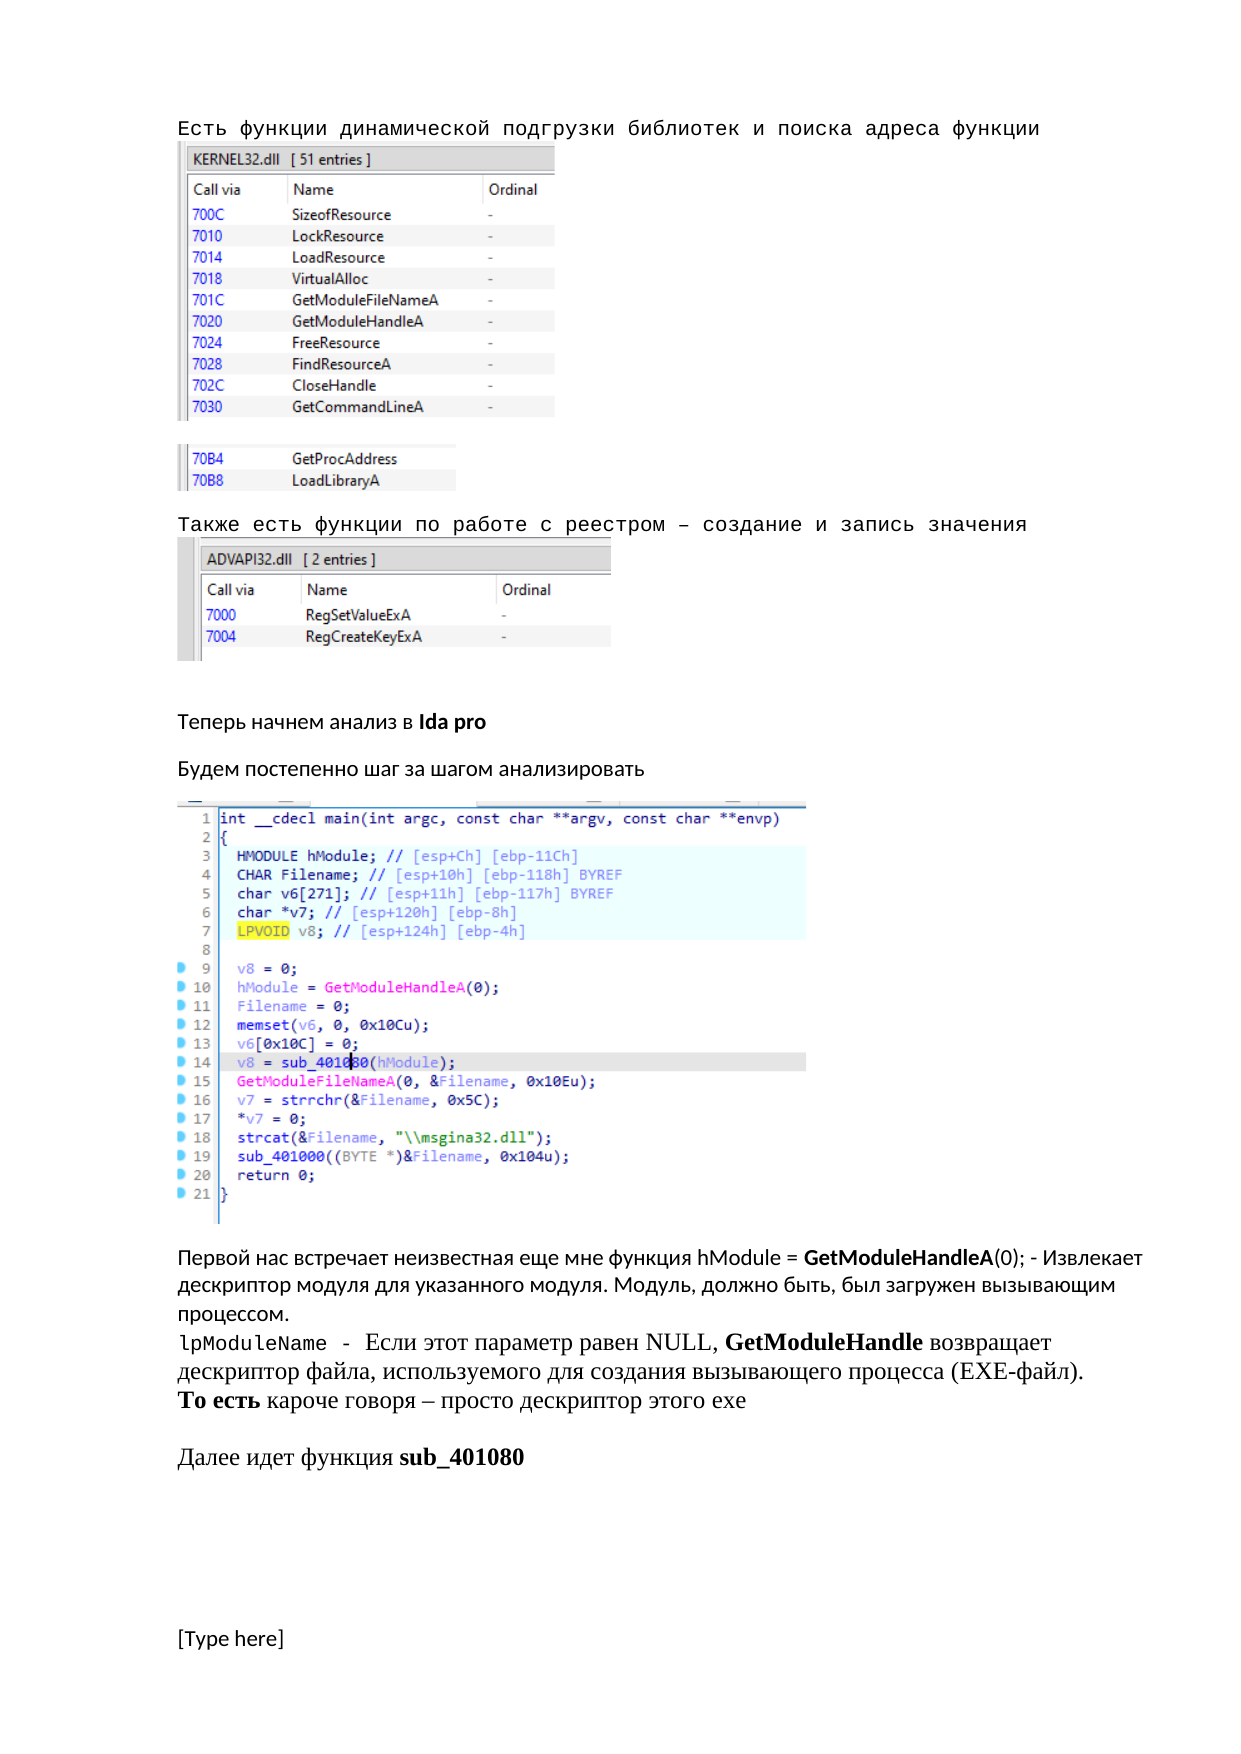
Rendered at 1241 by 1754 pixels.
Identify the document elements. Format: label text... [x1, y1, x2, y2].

text Далее идет функция sub_401080 [177, 1442, 1152, 1471]
picture [177, 801, 807, 1224]
text Первой нас встречает неизвестная еще мне функция hModule = GetModuleHandleA(0); - Извлекает дескриптор модуля для указанного модуля. Модуль, должно быть, был загружен вызывающим процессом. [177, 1243, 1152, 1327]
text Также есть функции по работе с реестром – создание и запись значения [177, 514, 1152, 538]
picture [177, 141, 555, 421]
text lpModuleName - Если этот параметр равен NULL, GetModuleHandle возвращает дескриптор файла, используемого для создания вызывающего процесса (EXE-файл). [177, 1327, 1152, 1385]
text Теперь начнем анализ в Ida pro [177, 707, 1152, 736]
picture [177, 537, 611, 661]
text Будем постепенно шаг за шагом анализировать [177, 754, 1152, 782]
text Есть функции динамической подгрузки библиотек и поиска адреса функции [177, 118, 1152, 142]
picture [177, 444, 456, 491]
text То есть кароче говоря – просто дескриптор этого exe [177, 1385, 1152, 1414]
